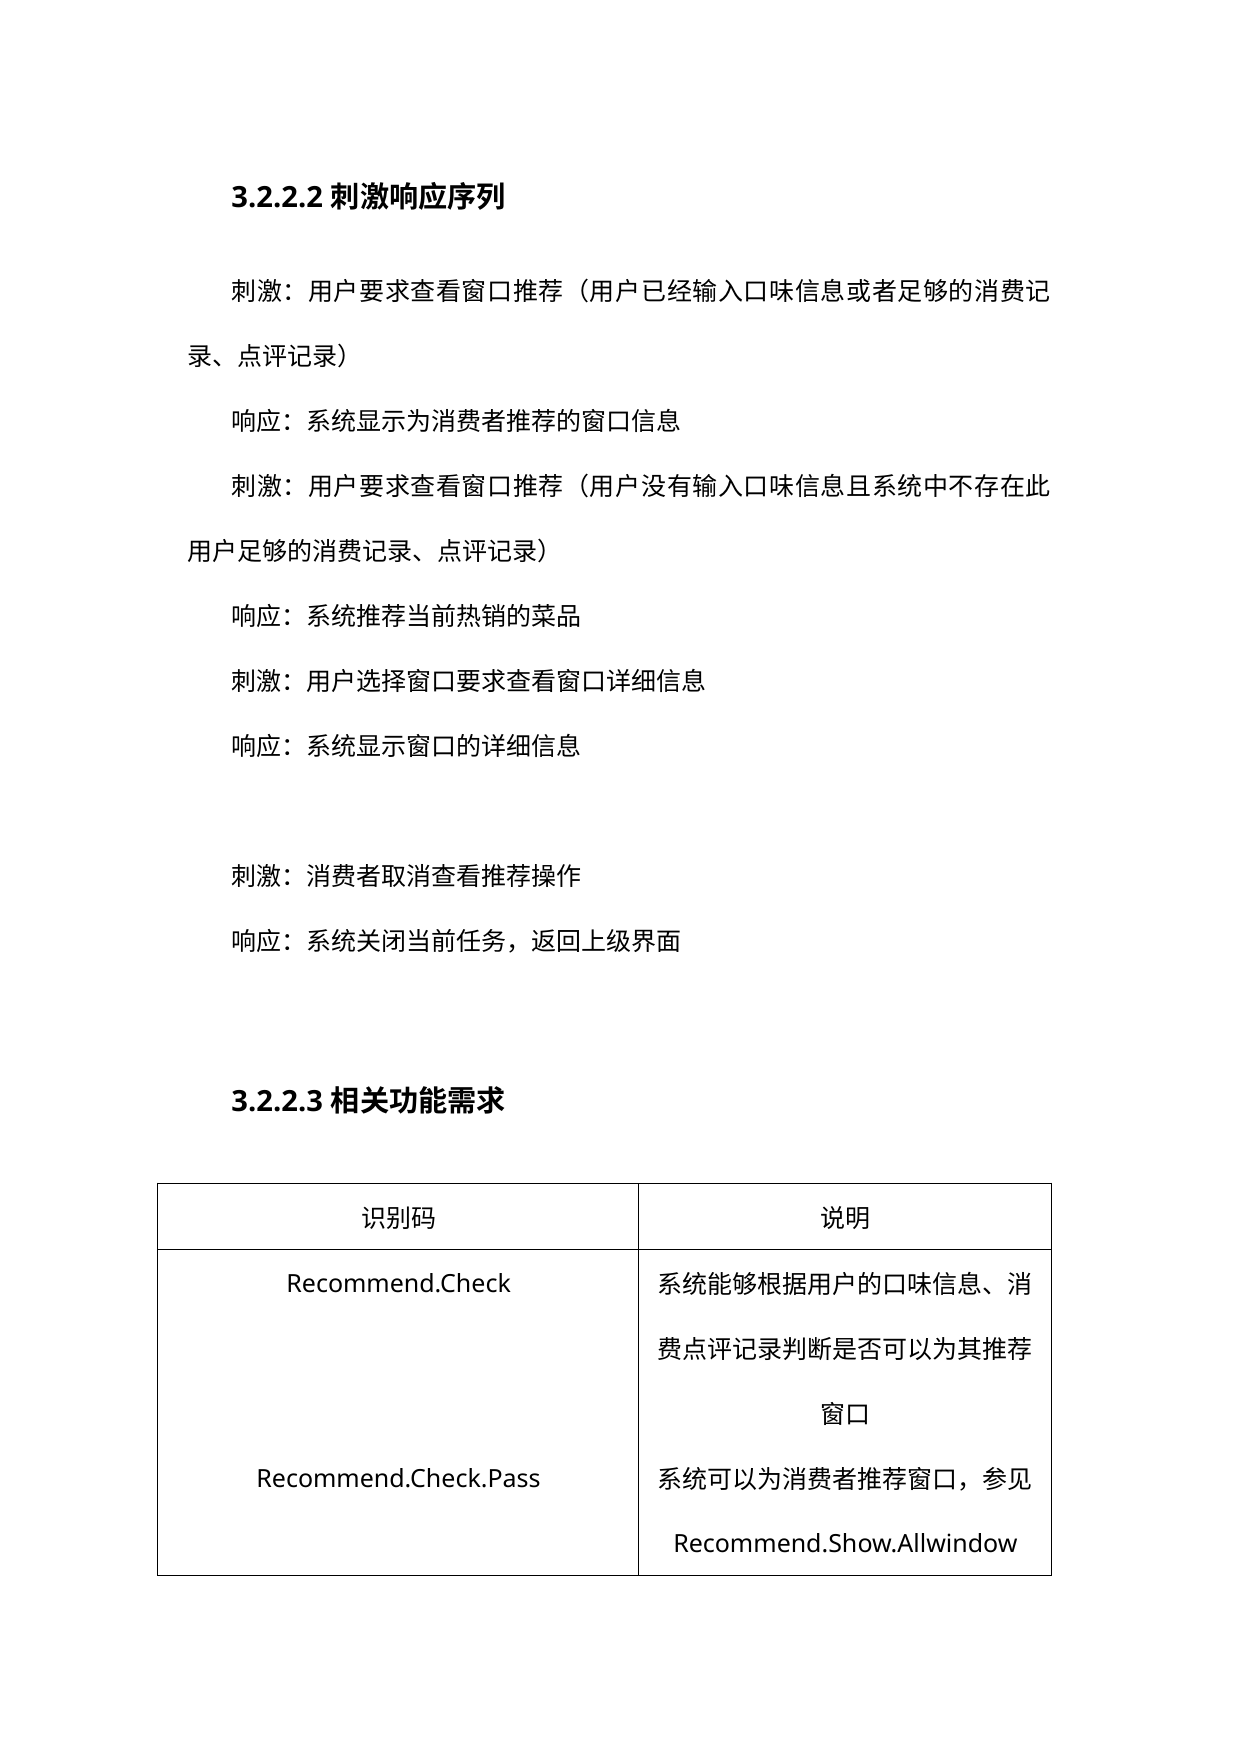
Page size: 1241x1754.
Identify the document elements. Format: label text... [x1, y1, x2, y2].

text 刺激：消费者取消查看推荐操作 [187, 842, 1053, 907]
text 刺激：用户选择窗口要求查看窗口详细信息 [187, 647, 1053, 712]
subtitle 3.2.2.3 相关功能需求 [187, 1066, 1053, 1131]
text 刺激：用户要求查看窗口推荐（用户没有输入口味信息且系统中不存在此用户足够的消费记录、点评记录） [187, 452, 1053, 582]
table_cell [639, 1250, 1051, 1575]
subtitle 3.2.2.2 刺激响应序列 [187, 162, 1053, 227]
table_header 识别码 [158, 1184, 638, 1249]
text 响应：系统推荐当前热销的菜品 [187, 582, 1053, 647]
text 响应：系统关闭当前任务，返回上级界面 [187, 907, 1053, 972]
text 响应：系统显示窗口的详细信息 [187, 712, 1053, 777]
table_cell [158, 1250, 638, 1575]
text 响应：系统显示为消费者推荐的窗口信息 [187, 387, 1053, 452]
text 刺激：用户要求查看窗口推荐（用户已经输入口味信息或者足够的消费记录、点评记录） [187, 257, 1053, 387]
table_header 说明 [639, 1184, 1051, 1249]
